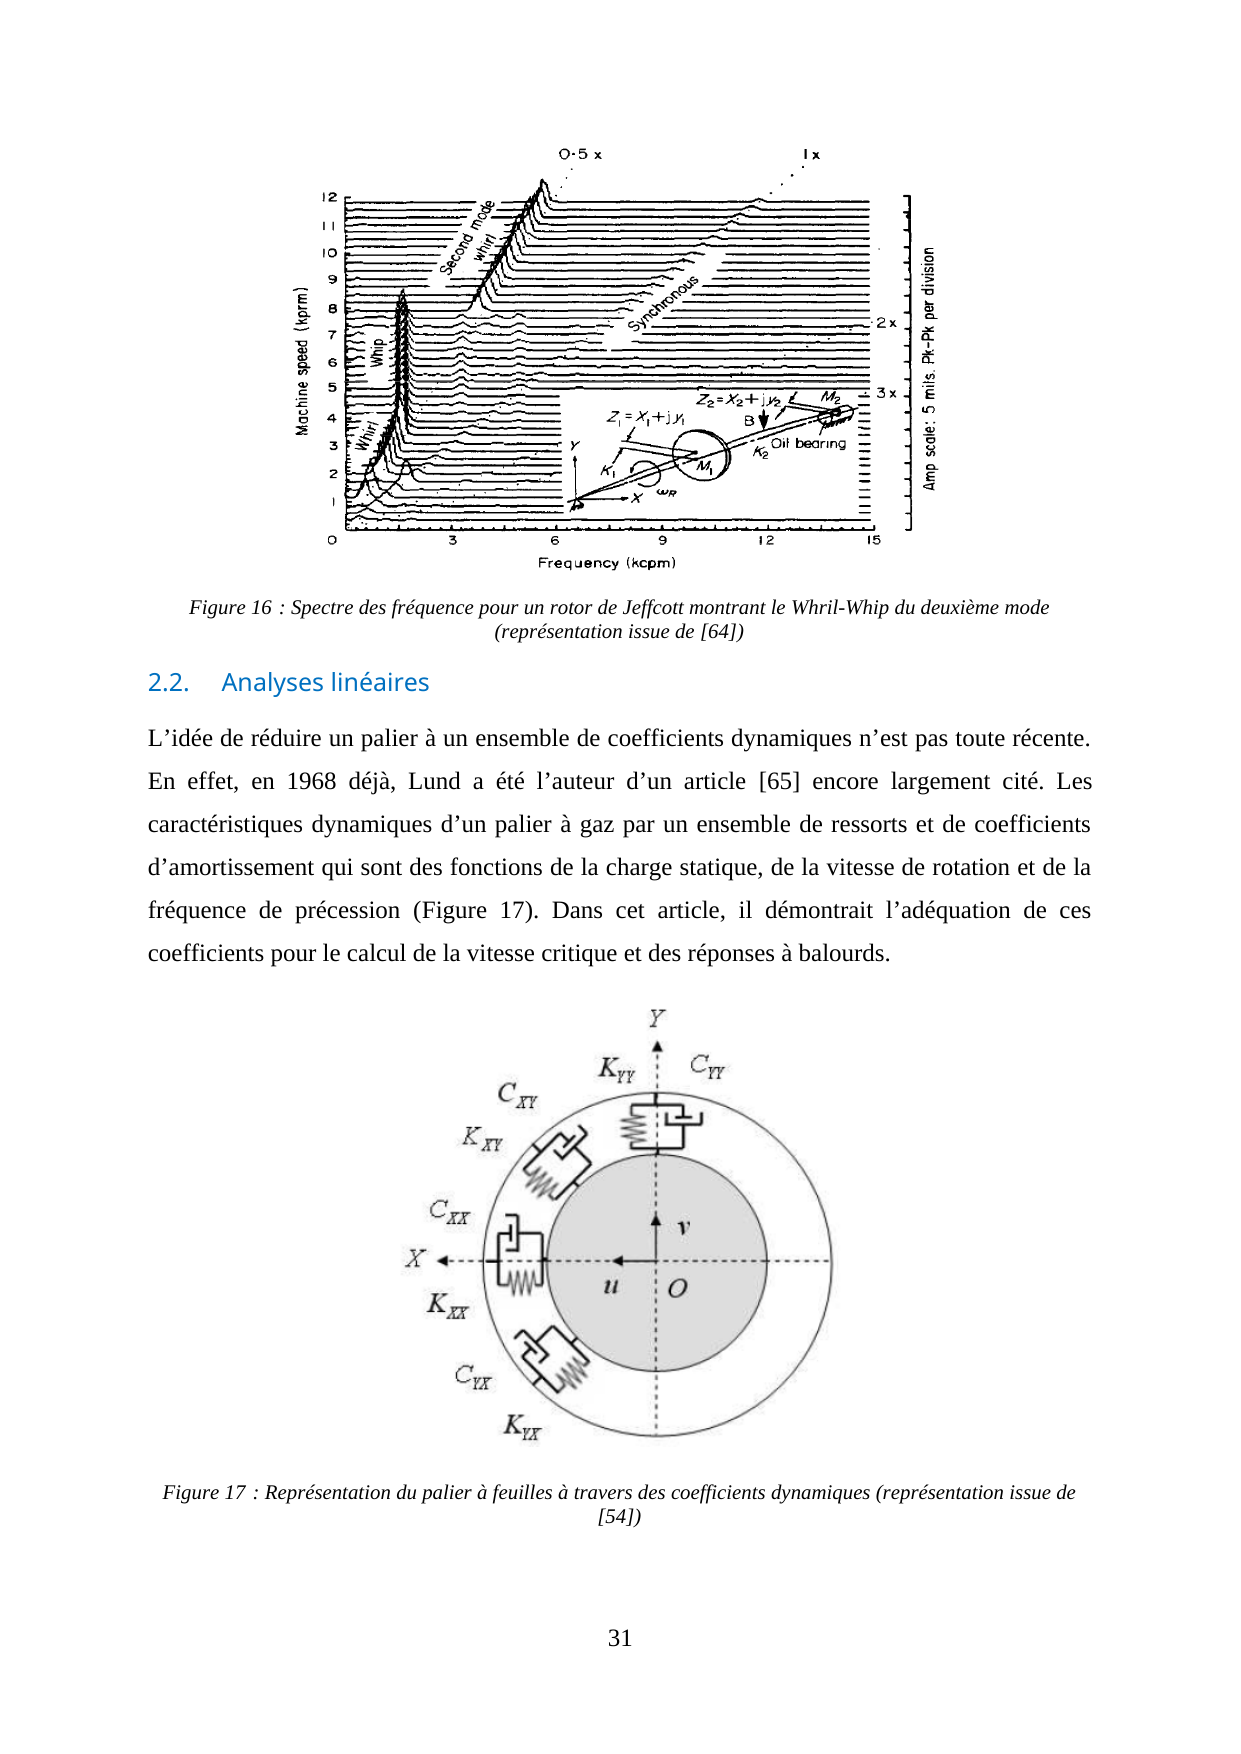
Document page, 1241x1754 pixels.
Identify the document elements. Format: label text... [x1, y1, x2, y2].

subtitle Analyses linéaires [148, 664, 1093, 698]
picture [383, 998, 857, 1461]
text L’idée de réduire un palier à un ensemble de coefficients dynamiques n’est pas toute récente. En effet, en 1968 déjà, Lund a été l’auteur d’un article [65] encore largement cité. Les caractéristiques dynamiques d’un palier à gaz par un ensemble de ressorts et de coefficients d’amortissement qui sont des fonctions de la charge statique, de la vitesse de rotation et de la fréquence de précession (Figure 17). Dans cet article, il démontrait l’adéquation de ces coefficients pour le calcul de la vitesse critique et des réponses à balourds. [148, 723, 1093, 967]
picture [275, 147, 965, 577]
text Figure 16 : Spectre des fréquence pour un rotor de Jeffcott montrant le Whril-Whip du deuxième mode (représentation issue de [64]) [148, 595, 1093, 643]
text Figure 17 : Représentation du palier à feuilles à travers des coefficients dynamiques (représentation issue de [54]) [148, 1479, 1093, 1528]
